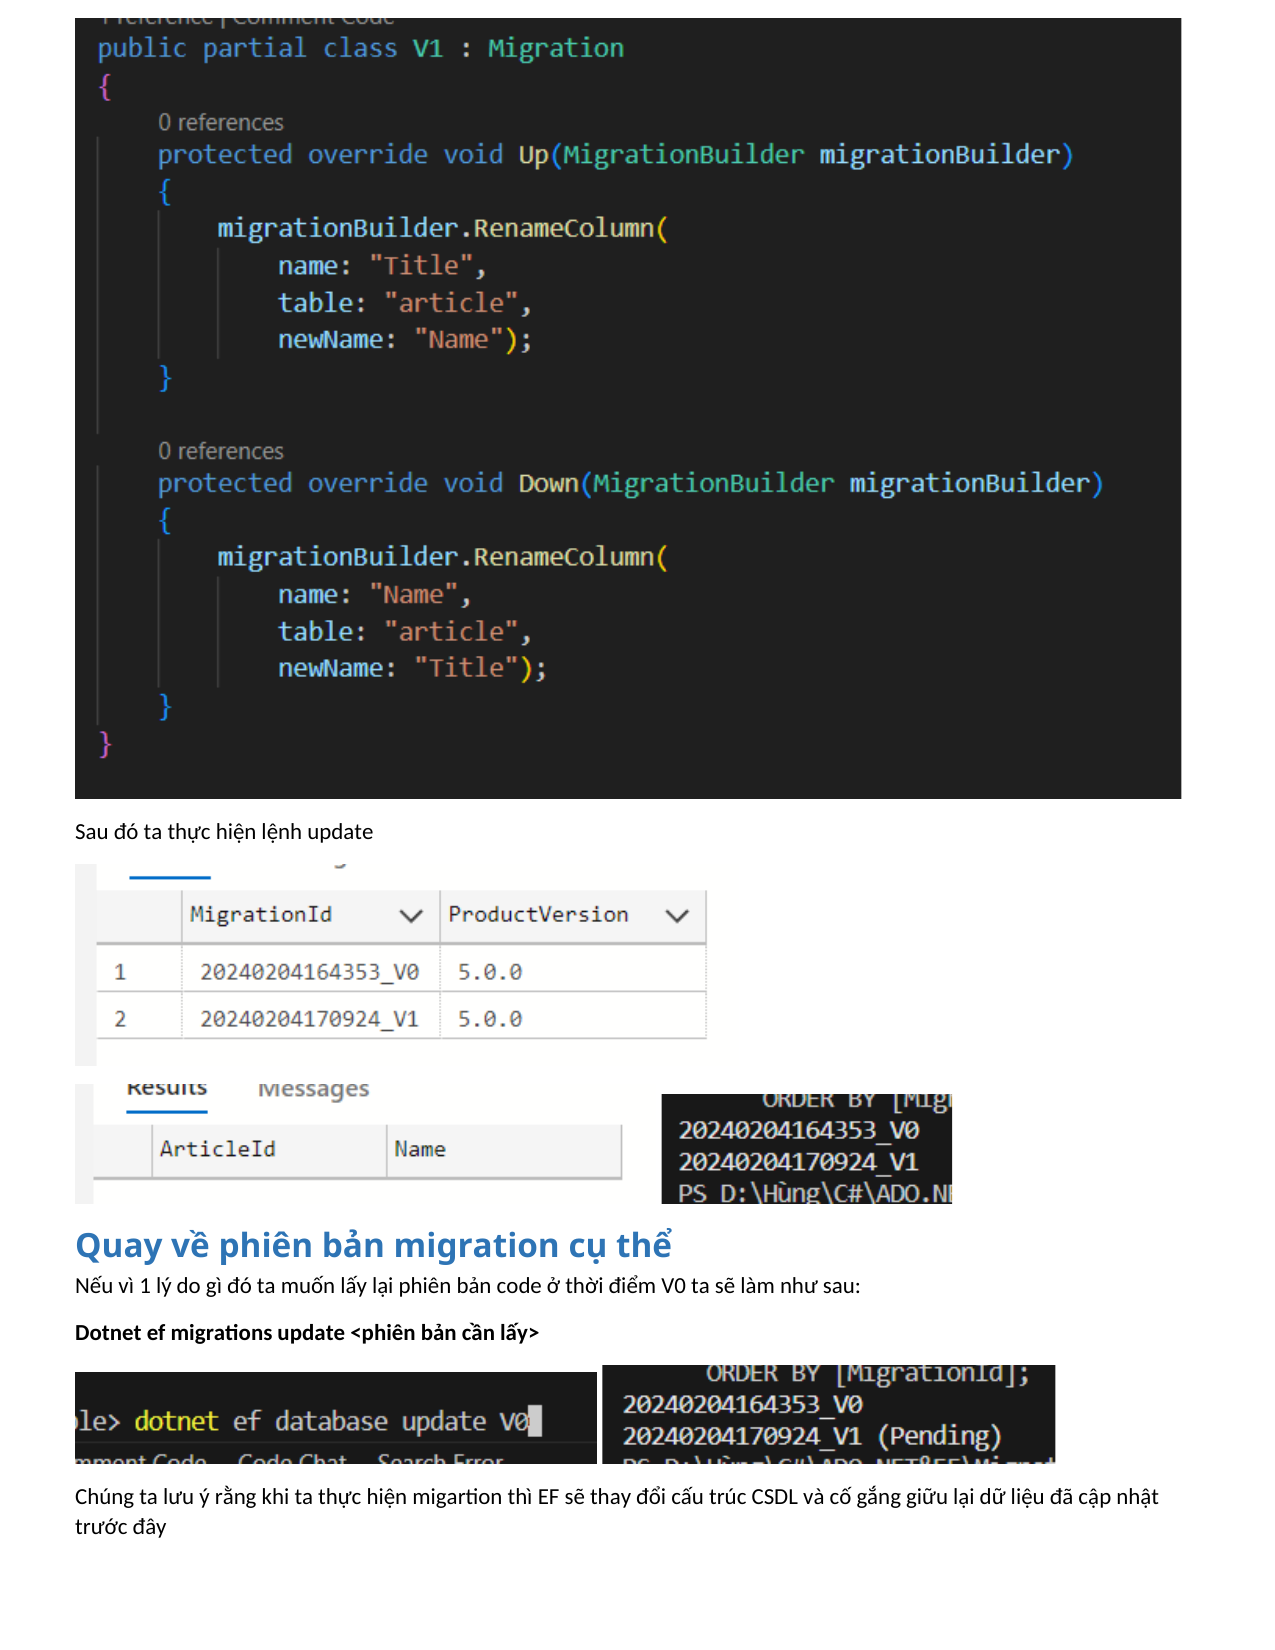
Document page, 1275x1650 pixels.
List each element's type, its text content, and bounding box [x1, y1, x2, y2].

picture [75, 18, 1182, 799]
picture [75, 1084, 657, 1204]
picture [75, 864, 740, 1066]
text Chúng ta lưu ý rằng khi ta thực hiện migartion thì EF sẽ thay đổi cấu trúc CSDL và cố gắng giữu lại dữ liệu đã cập nhật trước đây [75, 1482, 1200, 1541]
subtitle Quay về phiên bản migration cụ thể [75, 1222, 1200, 1268]
text Nếu vì 1 lý do gì đó ta muốn lấy lại phiên bản code ở thời điểm V0 ta sẽ làm như sau: [75, 1271, 1200, 1299]
text Dotnet ef migrations update <phiên bản cần lấy> [75, 1318, 1200, 1346]
picture [75, 1372, 597, 1464]
text Sau đó ta thực hiện lệnh update [75, 817, 1200, 845]
picture [661, 1094, 953, 1204]
picture [602, 1365, 1056, 1464]
